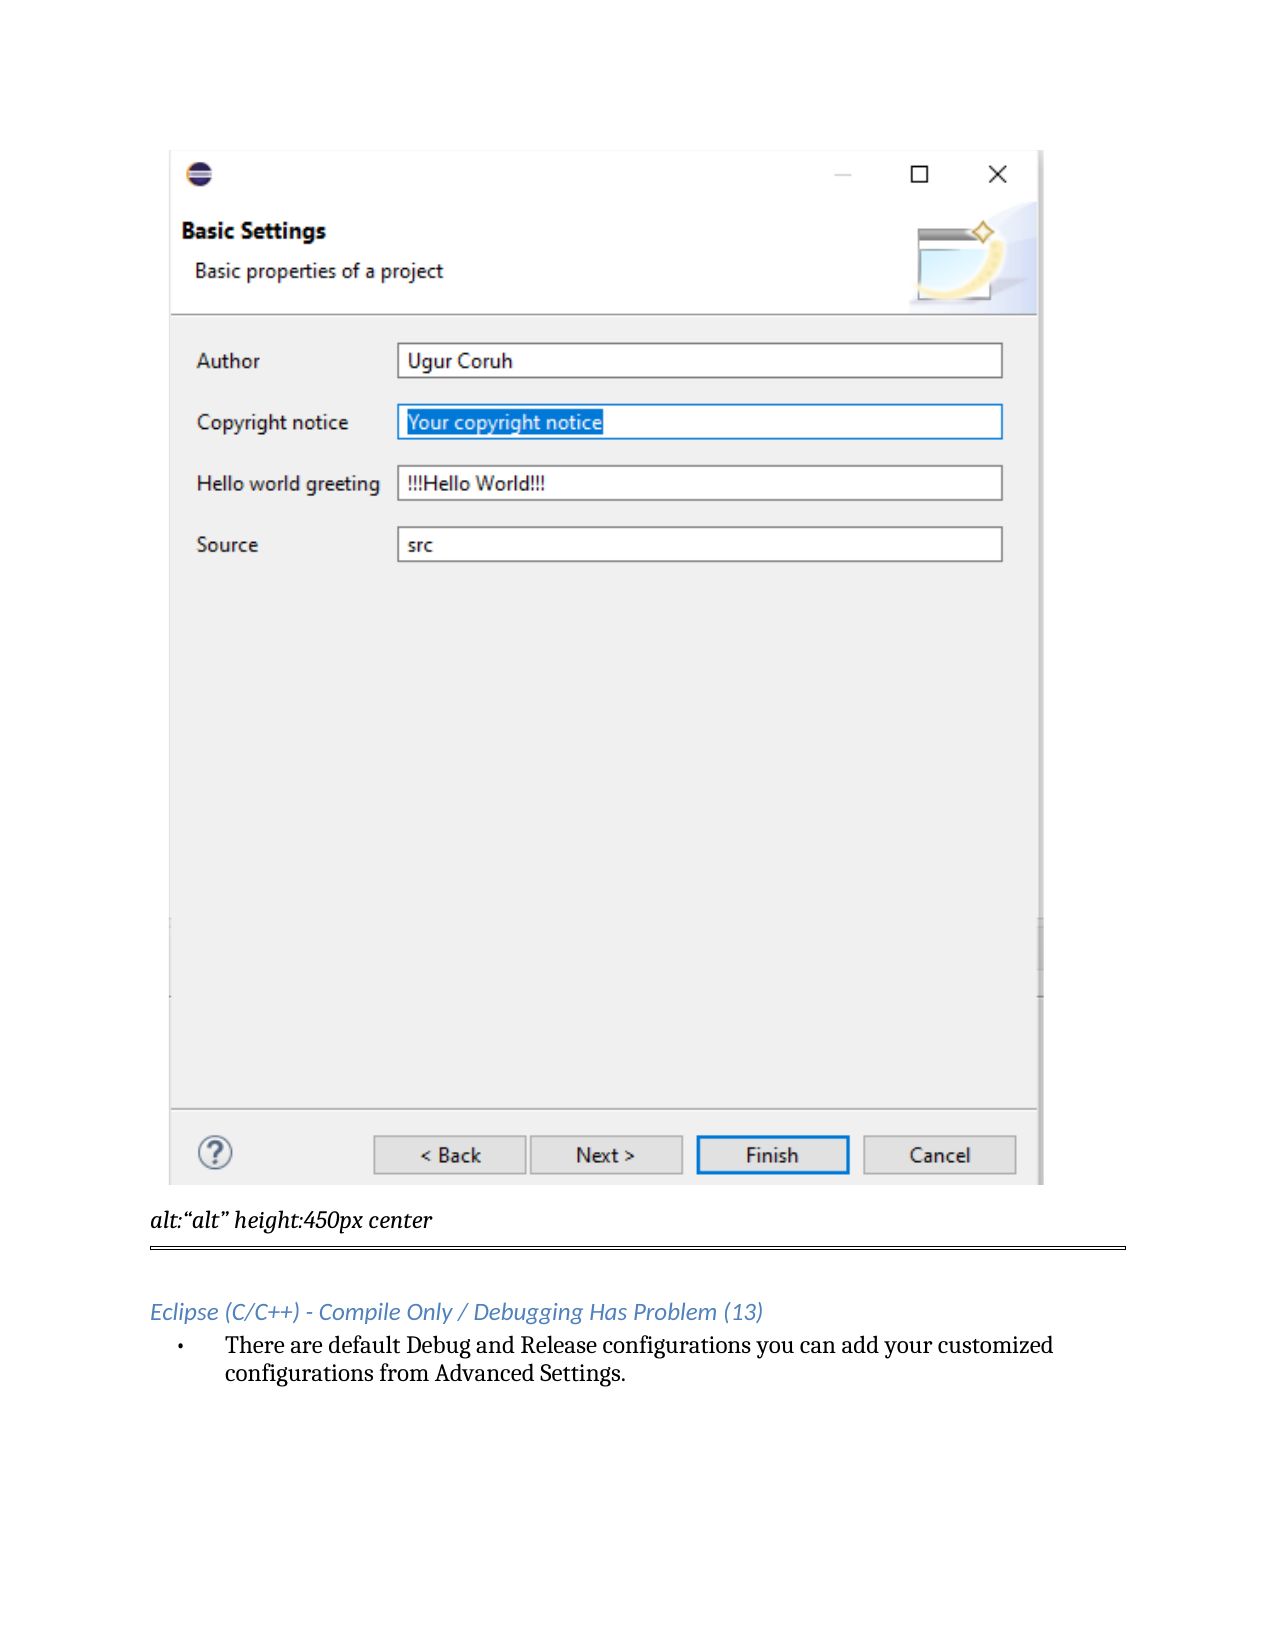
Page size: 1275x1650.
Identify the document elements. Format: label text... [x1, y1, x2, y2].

picture [168, 150, 1044, 1185]
text alt:“alt” height:450px center [150, 1206, 1125, 1234]
subtitle Eclipse (C/C++) - Compile Only / Debugging Has Problem (13) [150, 1296, 1125, 1327]
list There are default Debug and Release configurations you can add your customized configurations from Advanced Settings. [175, 1331, 1125, 1388]
